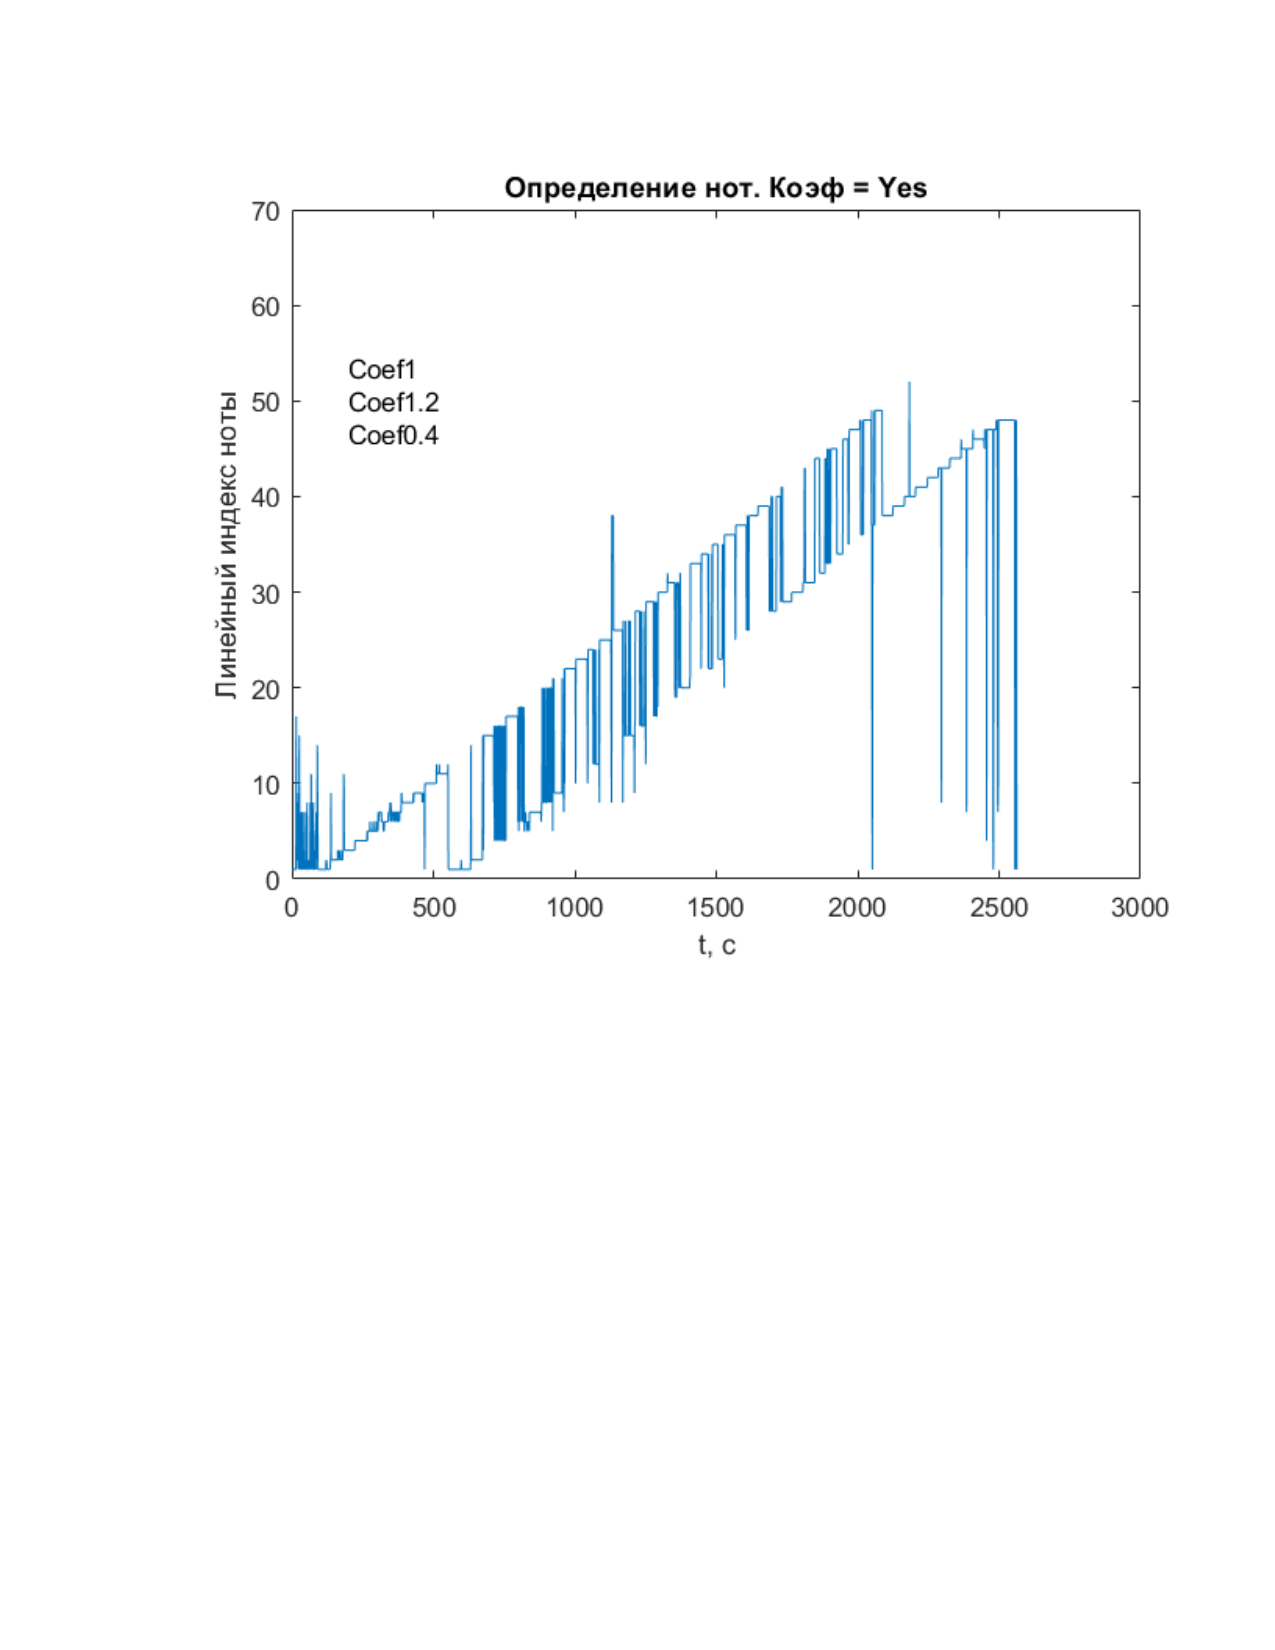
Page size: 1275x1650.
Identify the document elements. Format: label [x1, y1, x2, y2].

picture [150, 150, 1244, 970]
